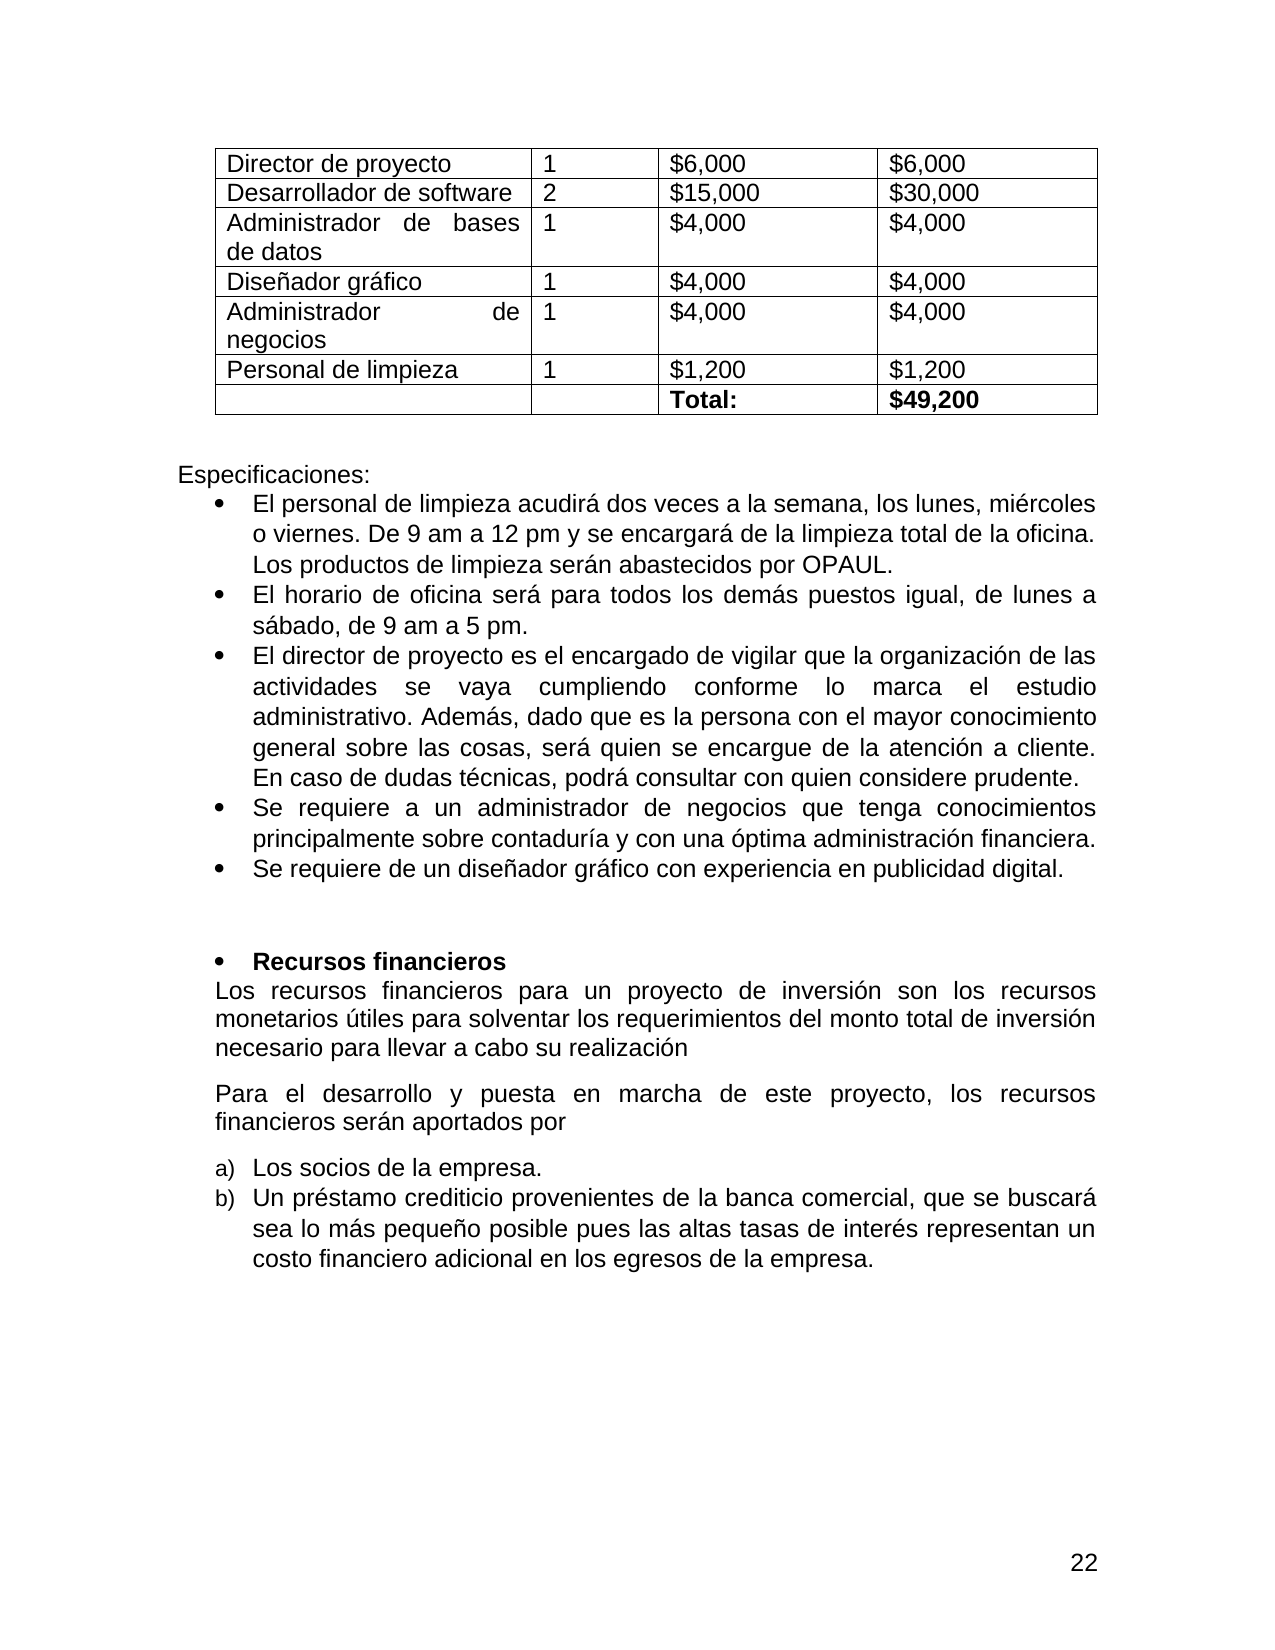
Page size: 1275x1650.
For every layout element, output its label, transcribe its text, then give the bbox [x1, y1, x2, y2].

text Los recursos financieros para un proyecto de inversión son los recursos monetarios útiles para solventar los requerimientos del monto total de inversión necesario para llevar a cabo su realización [215, 976, 1098, 1062]
table_cell 1 [532, 149, 658, 177]
table_cell 1 [532, 267, 658, 296]
table_cell $1,200 [878, 355, 1097, 384]
table_cell Administrador de negocios [216, 297, 531, 354]
table_cell 2 [532, 179, 658, 207]
list Se requiere a un administrador de negocios que tenga conocimientos principalmente sobre contaduría y con una óptima administración financiera. [215, 793, 1098, 853]
subtitle Recursos financieros [215, 947, 1098, 976]
list Se requiere de un diseñador gráfico con experiencia en publicidad digital. [215, 854, 1098, 883]
table_cell $4,000 [878, 208, 1097, 266]
table_cell $4,000 [659, 208, 877, 266]
table_cell Administrador de bases de datos [216, 208, 531, 266]
text Para el desarrollo y puesta en marcha de este proyecto, los recursos financieros serán aportados por [215, 1079, 1098, 1136]
table_cell $49,200 [878, 385, 1097, 414]
table_cell [216, 385, 531, 414]
table_cell $4,000 [878, 297, 1097, 354]
list El horario de oficina será para todos los demás puestos igual, de lunes a sábado, de 9 am a 5 pm. [215, 580, 1098, 639]
list Un préstamo crediticio provenientes de la banca comercial, que se buscará sea lo más pequeño posible pues las altas tasas de interés representan un costo financiero adicional en los egresos de la empresa. [215, 1183, 1098, 1273]
table_cell [532, 385, 658, 414]
table_cell $4,000 [659, 267, 877, 296]
table_cell Diseñador gráfico [216, 267, 531, 296]
list El personal de limpieza acudirá dos veces a la semana, los lunes, miércoles o viernes. De 9 am a 12 pm y se encargará de la limpieza total de la oficina. Los productos de limpieza serán abastecidos por OPAUL. [215, 489, 1098, 578]
table_cell $6,000 [659, 149, 877, 177]
table_cell $6,000 [878, 149, 1097, 177]
table_cell 1 [532, 355, 658, 384]
table_cell 1 [532, 208, 658, 266]
table_cell $4,000 [659, 297, 877, 354]
table_cell $1,200 [659, 355, 877, 384]
list El director de proyecto es el encargado de vigilar que la organización de las actividades se vaya cumpliendo conforme lo marca el estudio administrativo. Además, dado que es la persona con el mayor conocimiento general sobre las cosas, será quien se encargue de la atención a cliente. En caso de dudas técnicas, podrá consultar con quien considere prudente. [215, 641, 1098, 792]
table_cell Director de proyecto [216, 149, 531, 177]
table_cell Desarrollador de software [216, 179, 531, 207]
table_cell $4,000 [878, 267, 1097, 296]
table_cell Personal de limpieza [216, 355, 531, 384]
table_cell Total: [659, 385, 877, 414]
subtitle Especificaciones: [177, 460, 1098, 489]
table_cell 1 [532, 297, 658, 354]
table_cell $15,000 [659, 179, 877, 207]
table_cell $30,000 [878, 179, 1097, 207]
list Los socios de la empresa. [215, 1153, 1098, 1182]
